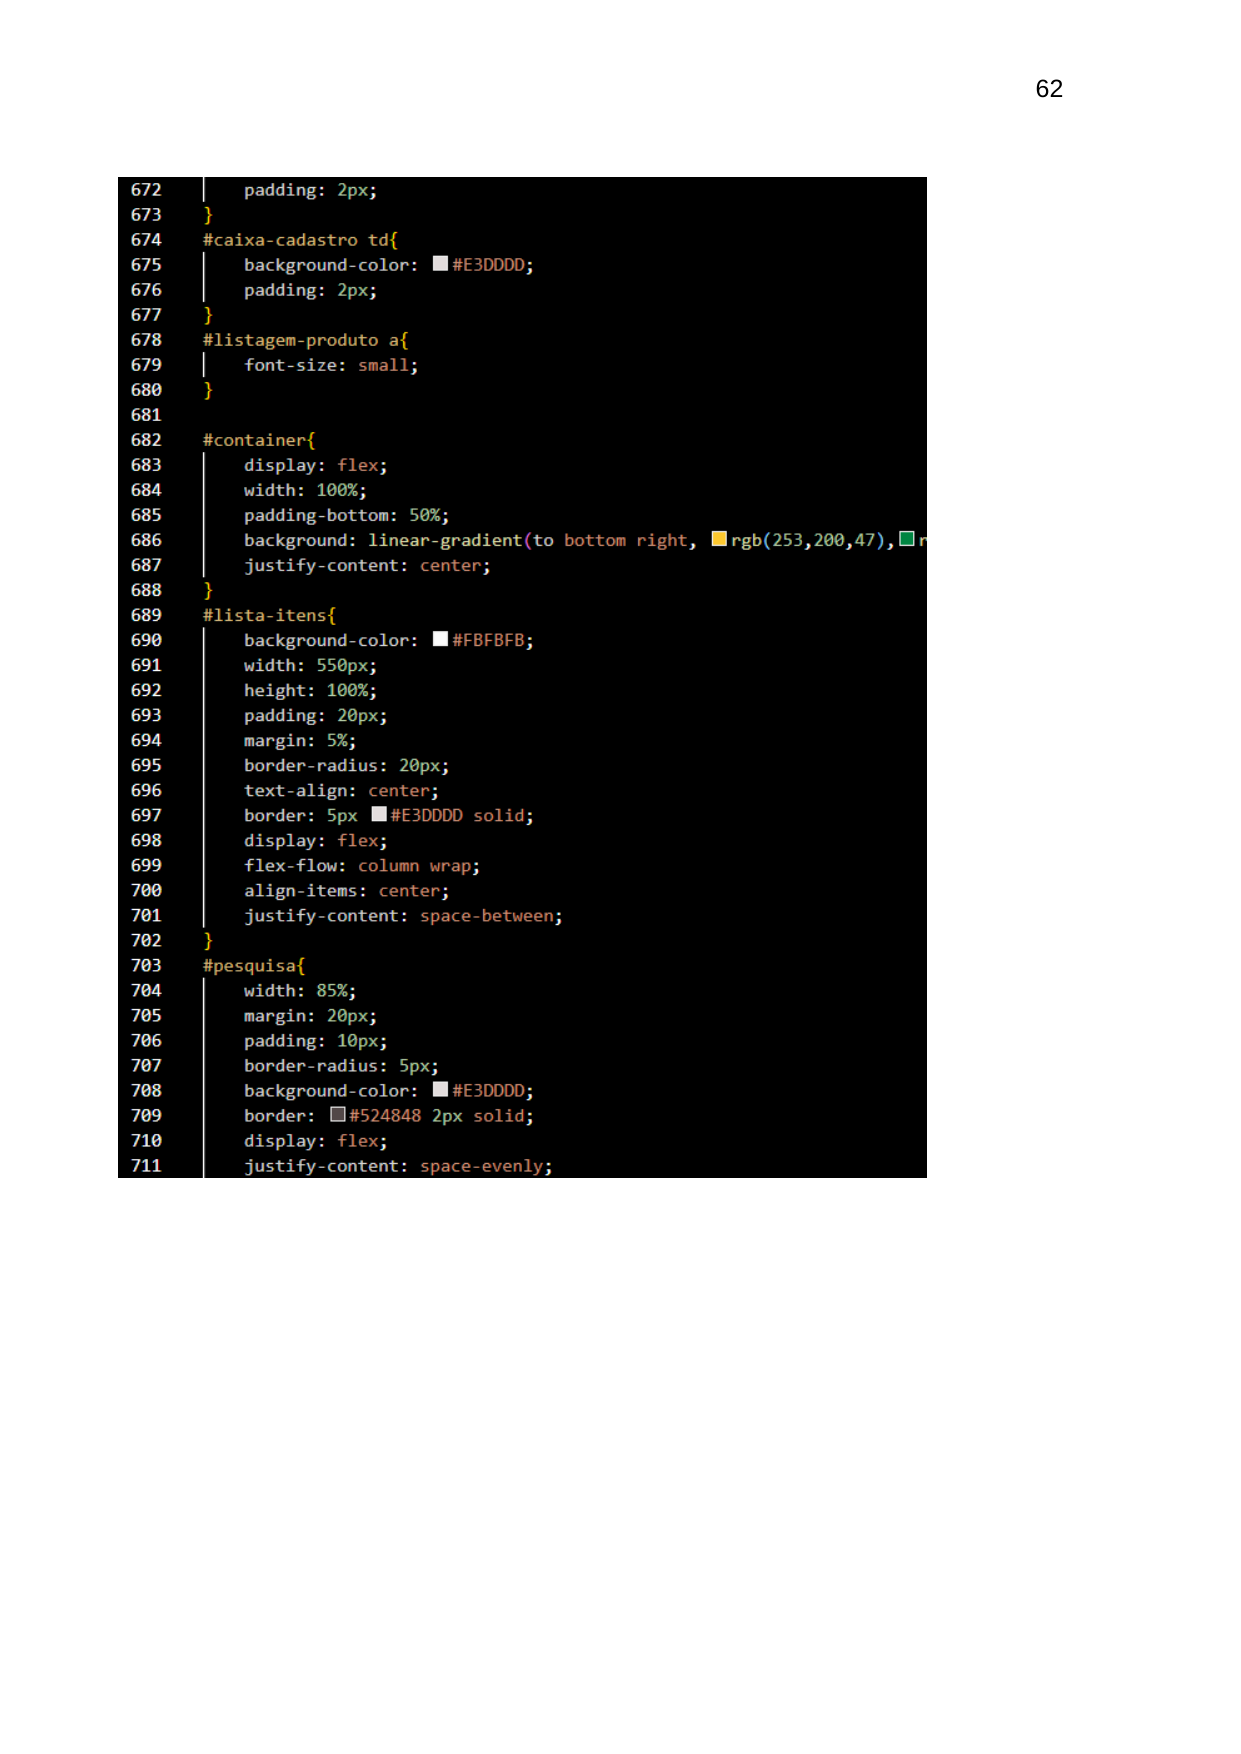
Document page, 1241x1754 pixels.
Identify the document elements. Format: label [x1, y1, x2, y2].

picture [118, 177, 927, 1178]
